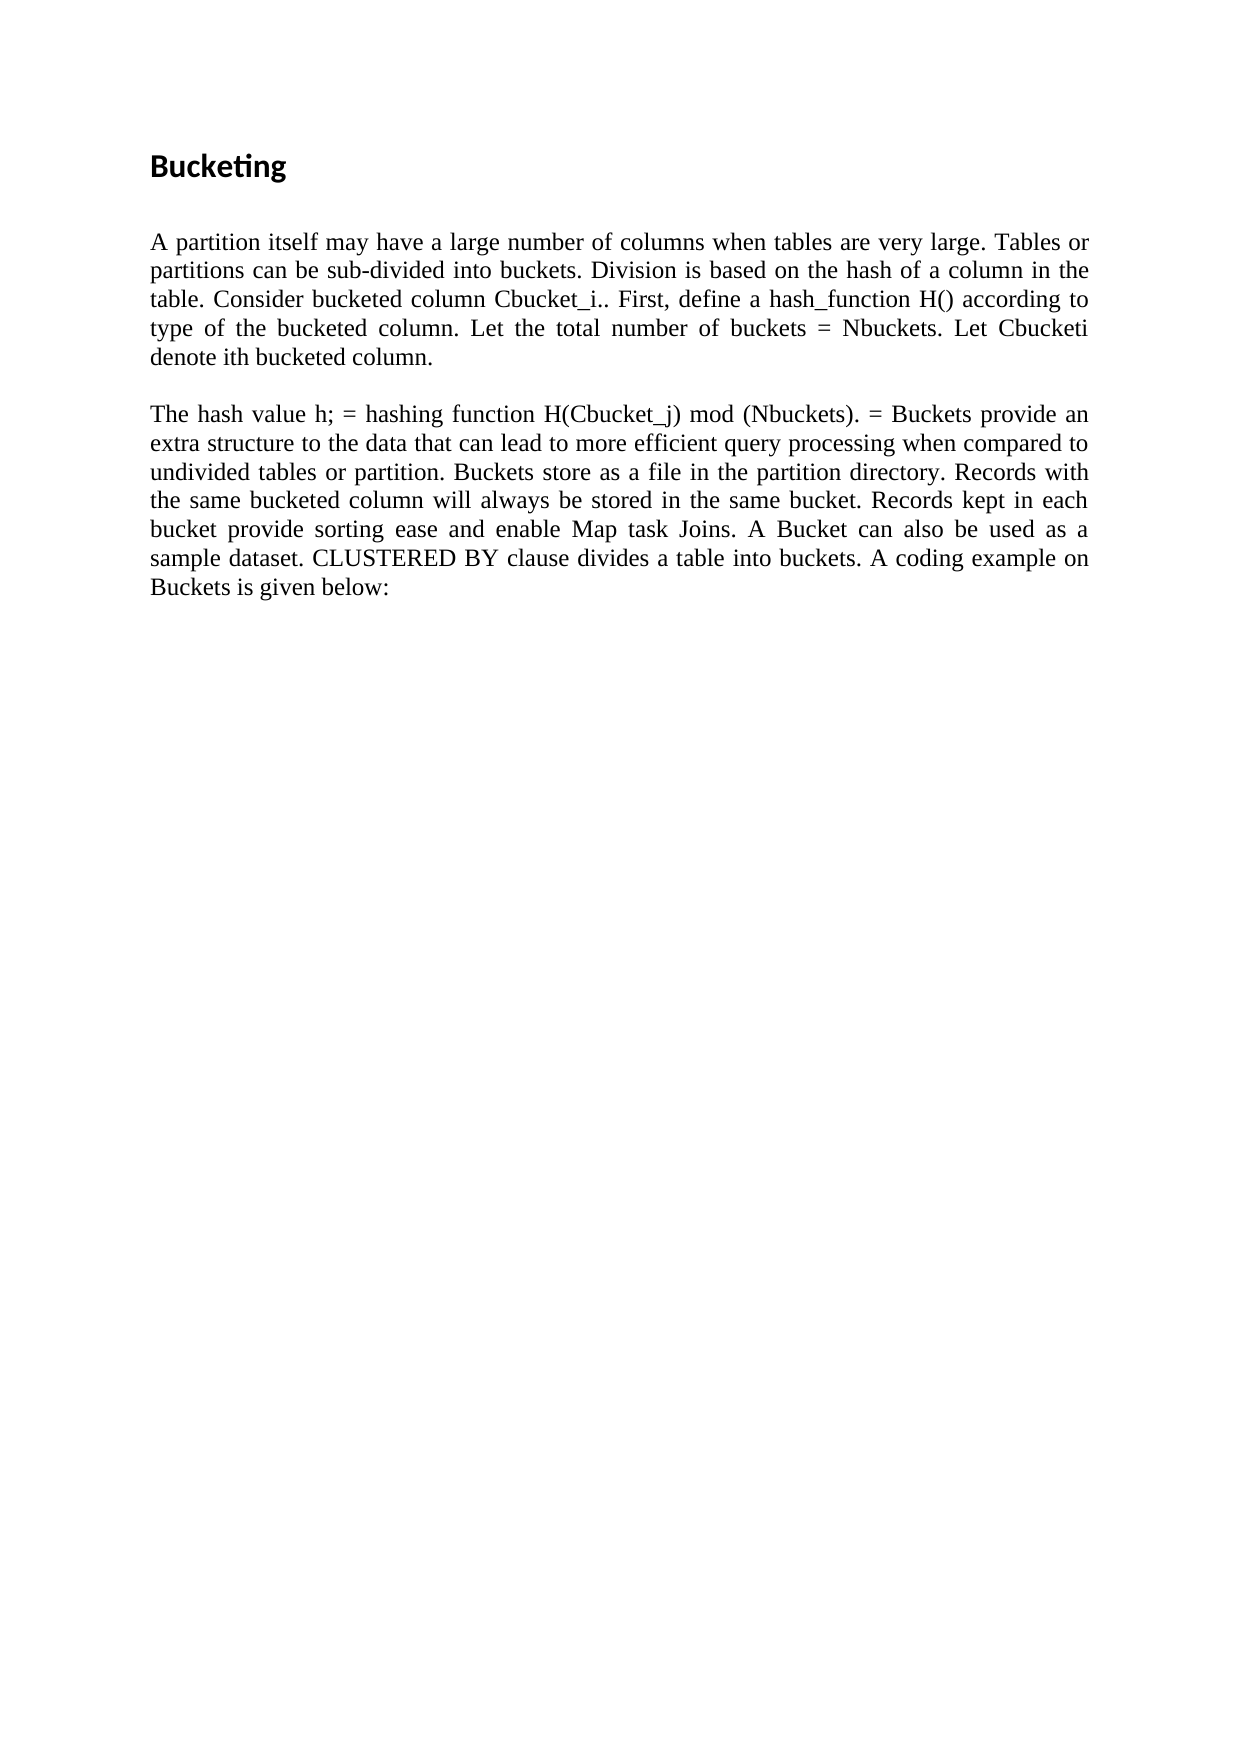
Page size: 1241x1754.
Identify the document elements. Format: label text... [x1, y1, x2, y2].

text Bucketing [150, 145, 1090, 186]
text The hash value h; = hashing function H(Cbucket_j) mod (Nbuckets). = Buckets provide an extra structure to the data that can lead to more efficient query processing when compared to undivided tables or partition. Buckets store as a file in the partition directory. Records with the same bucketed column will always be stored in the same bucket. Records kept in each bucket provide sorting ease and enable Map task Joins. A Bucket can also be used as a sample dataset. CLUSTERED BY clause divides a table into buckets. A coding example on Buckets is given below: [150, 399, 1090, 601]
text A partition itself may have a large number of columns when tables are very large. Tables or partitions can be sub-divided into buckets. Division is based on the hash of a column in the table. Consider bucketed column Cbucket_i.. First, define a hash_function H() according to type of the bucketed column. Let the total number of buckets = Nbuckets. Let Cbucketi denote ith bucketed column. [150, 227, 1090, 371]
